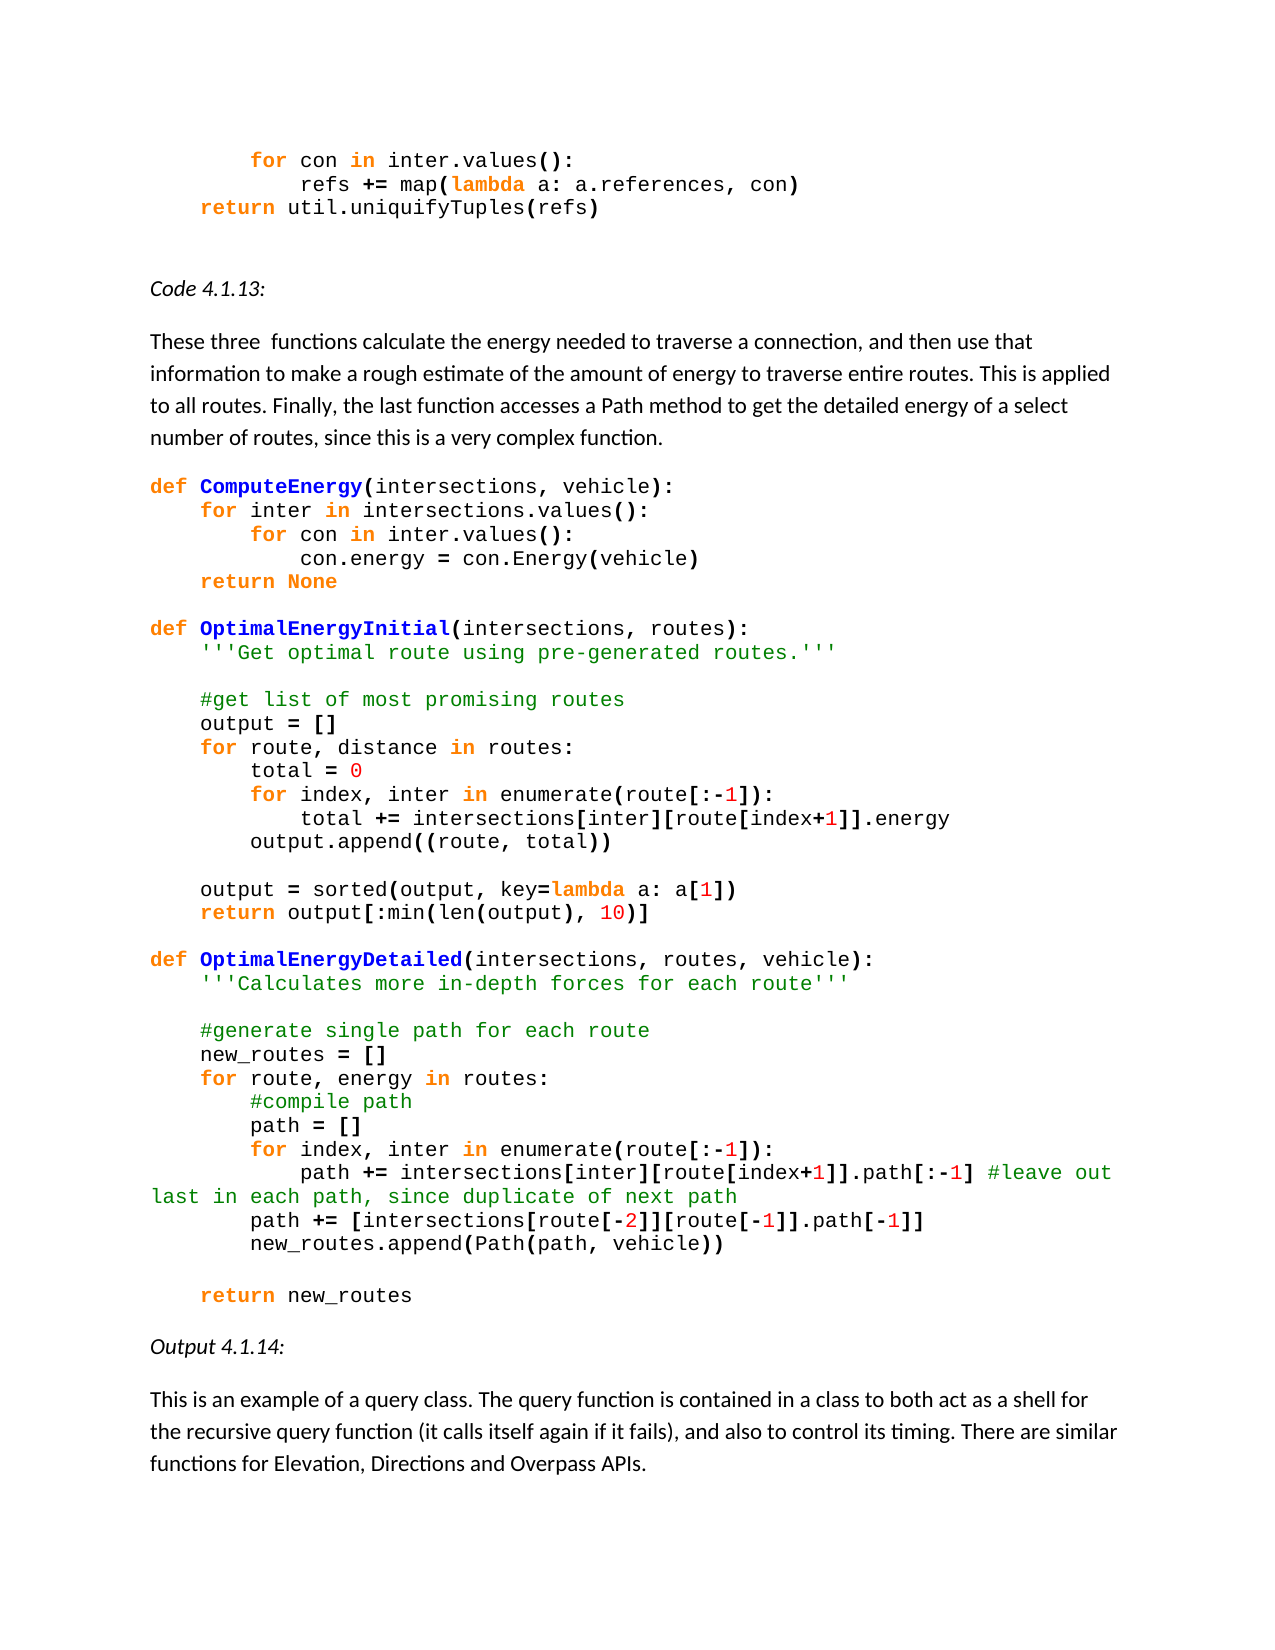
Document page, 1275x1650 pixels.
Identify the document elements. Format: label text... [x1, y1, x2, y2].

text This is an example of a query class. The query function is contained in a class to both act as a shell for the recursive query function (it calls itself again if it fails), and also to control its timing. There are similar functions for Elevation, Directions and Overpass APIs. [150, 1385, 1125, 1478]
text output = sorted(output, key=lambda a: a[1]) [150, 878, 1125, 902]
text #compile path [150, 1091, 1125, 1115]
text for index, inter in enumerate(route[:-1]): [150, 784, 1125, 808]
text #generate single path for each route [150, 1020, 1125, 1044]
text output = [] [150, 713, 1125, 737]
text These three functions calculate the energy needed to traverse a connection, and then use that information to make a rough estimate of the amount of energy to traverse entire routes. This is applied to all routes. Finally, the last function accesses a Path method to get the detailed energy of a select number of routes, since this is a very complex function. [150, 327, 1125, 452]
text path += intersections[inter][route[index+1]].path[:-1] #leave out last in each path, since duplicate of next path [150, 1162, 1125, 1209]
text Code 4.1.13: [150, 274, 1125, 302]
text return None [150, 571, 1125, 595]
text con.energy = con.Energy(vehicle) [150, 547, 1125, 571]
text def ComputeEnergy(intersections, vehicle): [150, 477, 1125, 500]
text for inter in intersections.values(): [150, 500, 1125, 524]
text new_routes = [] [150, 1044, 1125, 1068]
text path += [intersections[route[-2]][route[-1]].path[-1]] [150, 1209, 1125, 1233]
text #get list of most promising routes [150, 689, 1125, 713]
text path = [] [150, 1115, 1125, 1139]
text for route, distance in routes: [150, 737, 1125, 760]
text for index, inter in enumerate(route[:-1]): [150, 1139, 1125, 1162]
text def OptimalEnergyDetailed(intersections, routes, vehicle): [150, 949, 1125, 973]
text '''Get optimal route using pre-generated routes.''' [150, 642, 1125, 666]
text Output 4.1.14: [150, 1332, 1125, 1360]
text '''Calculates more in-depth forces for each route''' [150, 973, 1125, 997]
text refs += map(lambda a: a.references, con) [150, 174, 1125, 197]
text return util.uniquifyTuples(refs) [150, 197, 1125, 221]
text for route, energy in routes: [150, 1068, 1125, 1091]
text def OptimalEnergyInitial(intersections, routes): [150, 618, 1125, 642]
text for con in inter.values(): [150, 524, 1125, 547]
text return new_routes [150, 1285, 1125, 1308]
text new_routes.append(Path(path, vehicle)) [150, 1233, 1125, 1257]
text total = 0 [150, 760, 1125, 784]
text output.append((route, total)) [150, 831, 1125, 855]
text total += intersections[inter][route[index+1]].energy [150, 808, 1125, 831]
text for con in inter.values(): [150, 150, 1125, 174]
text return output[:min(len(output), 10)] [150, 902, 1125, 926]
